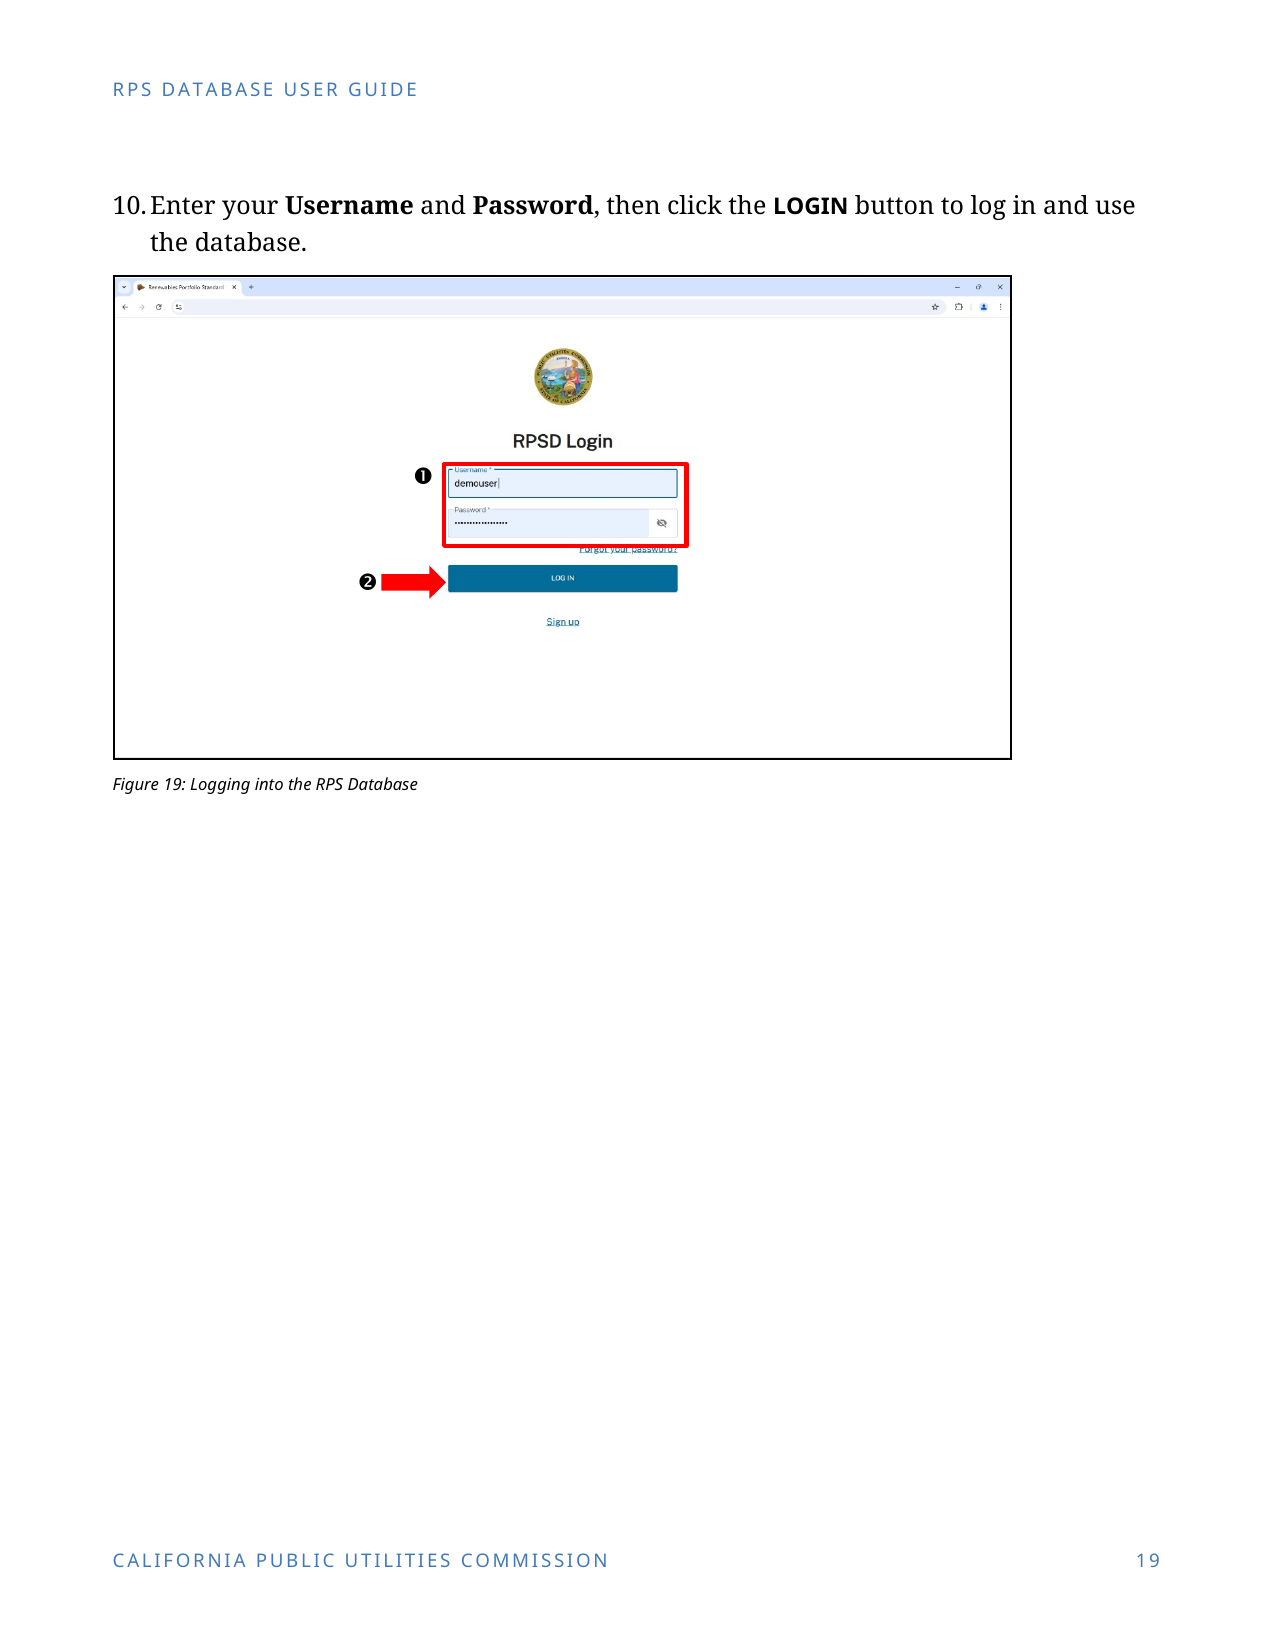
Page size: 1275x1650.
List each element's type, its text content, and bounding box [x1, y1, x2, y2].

picture [115, 277, 1010, 758]
text Figure 19: Logging into the RPS Database [112, 772, 1162, 795]
list Enter your Username and Password, then click the LOGIN button to log in and use the database. [112, 187, 1162, 259]
